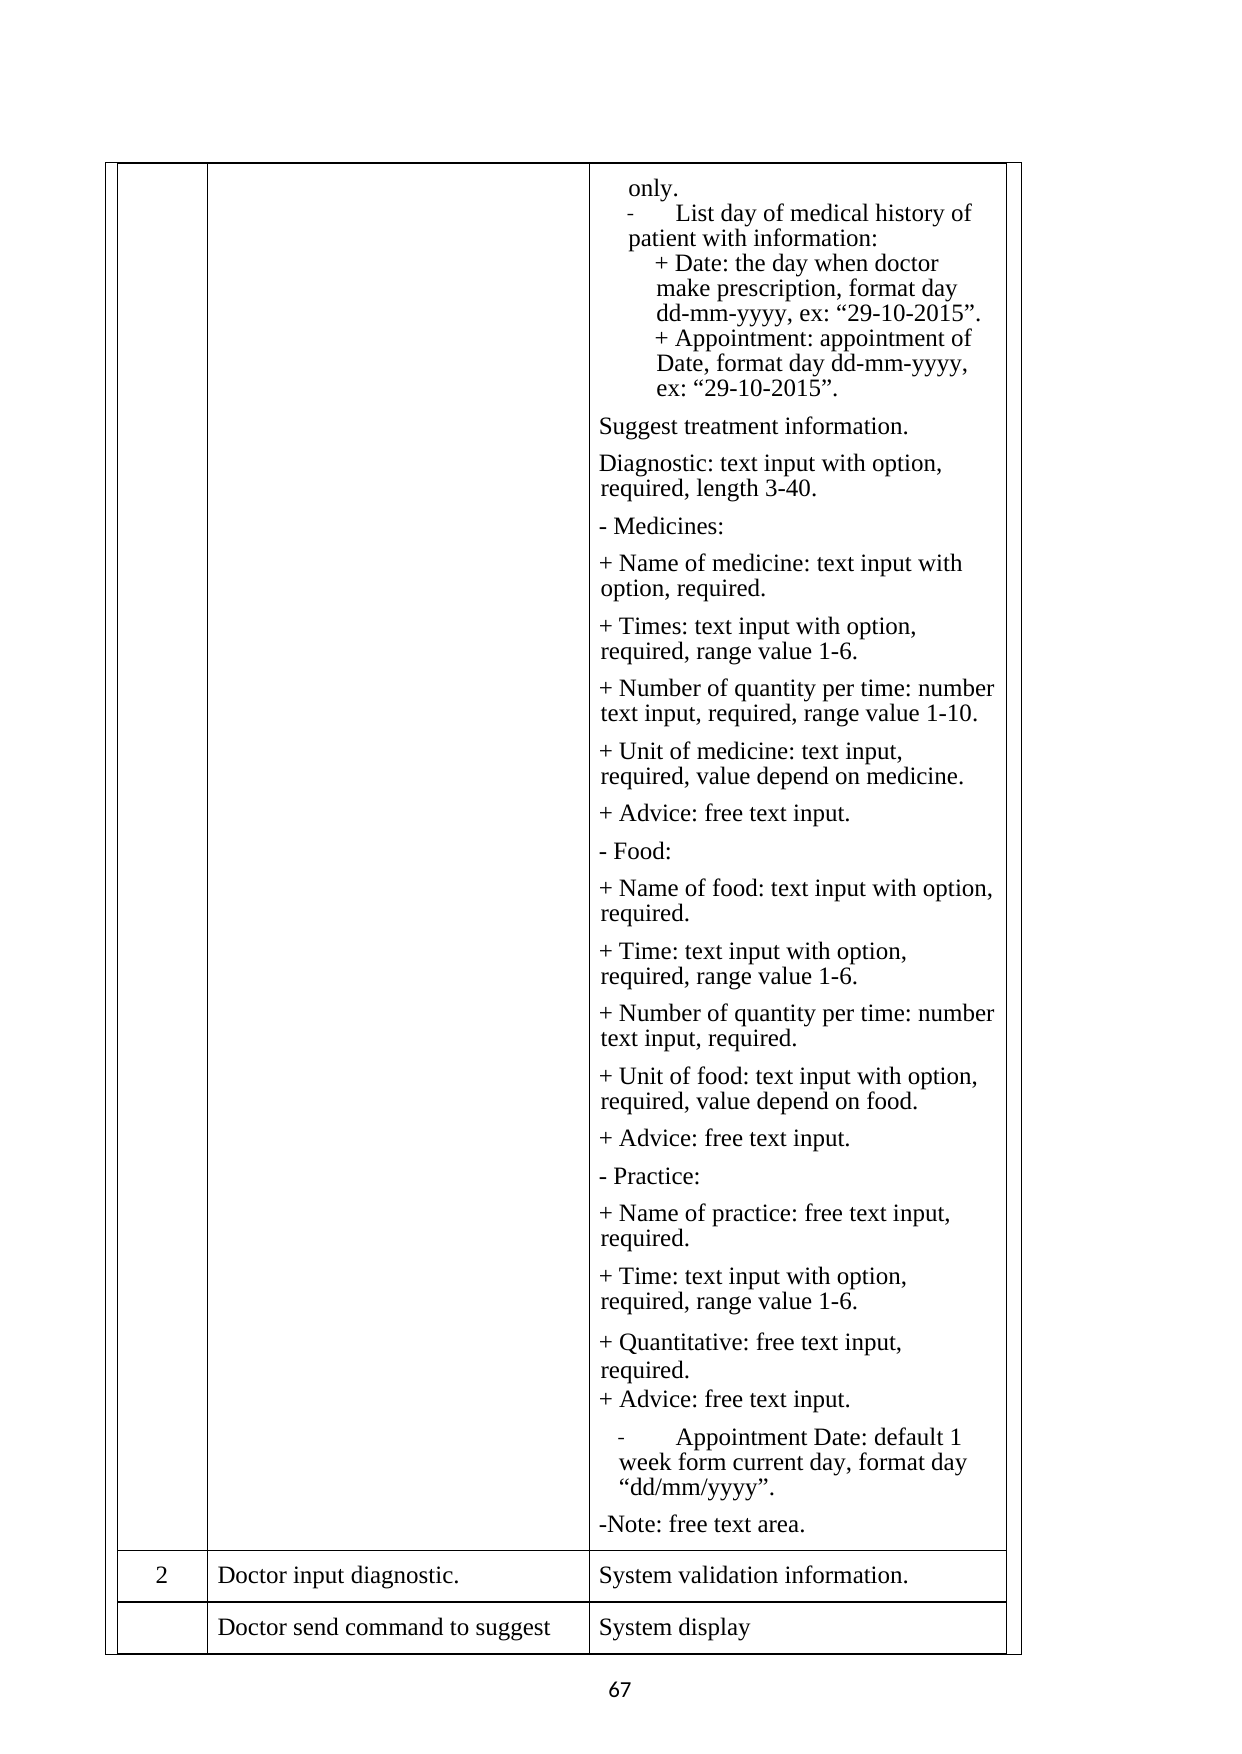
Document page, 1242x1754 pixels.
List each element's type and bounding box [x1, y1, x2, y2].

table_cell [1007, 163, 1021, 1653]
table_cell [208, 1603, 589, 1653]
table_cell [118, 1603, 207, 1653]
table_cell [208, 164, 589, 1550]
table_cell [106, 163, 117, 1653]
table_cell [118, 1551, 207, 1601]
table_cell [590, 164, 1006, 1550]
table_cell [118, 164, 207, 1550]
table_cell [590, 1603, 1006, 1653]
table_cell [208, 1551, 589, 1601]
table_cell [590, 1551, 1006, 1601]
